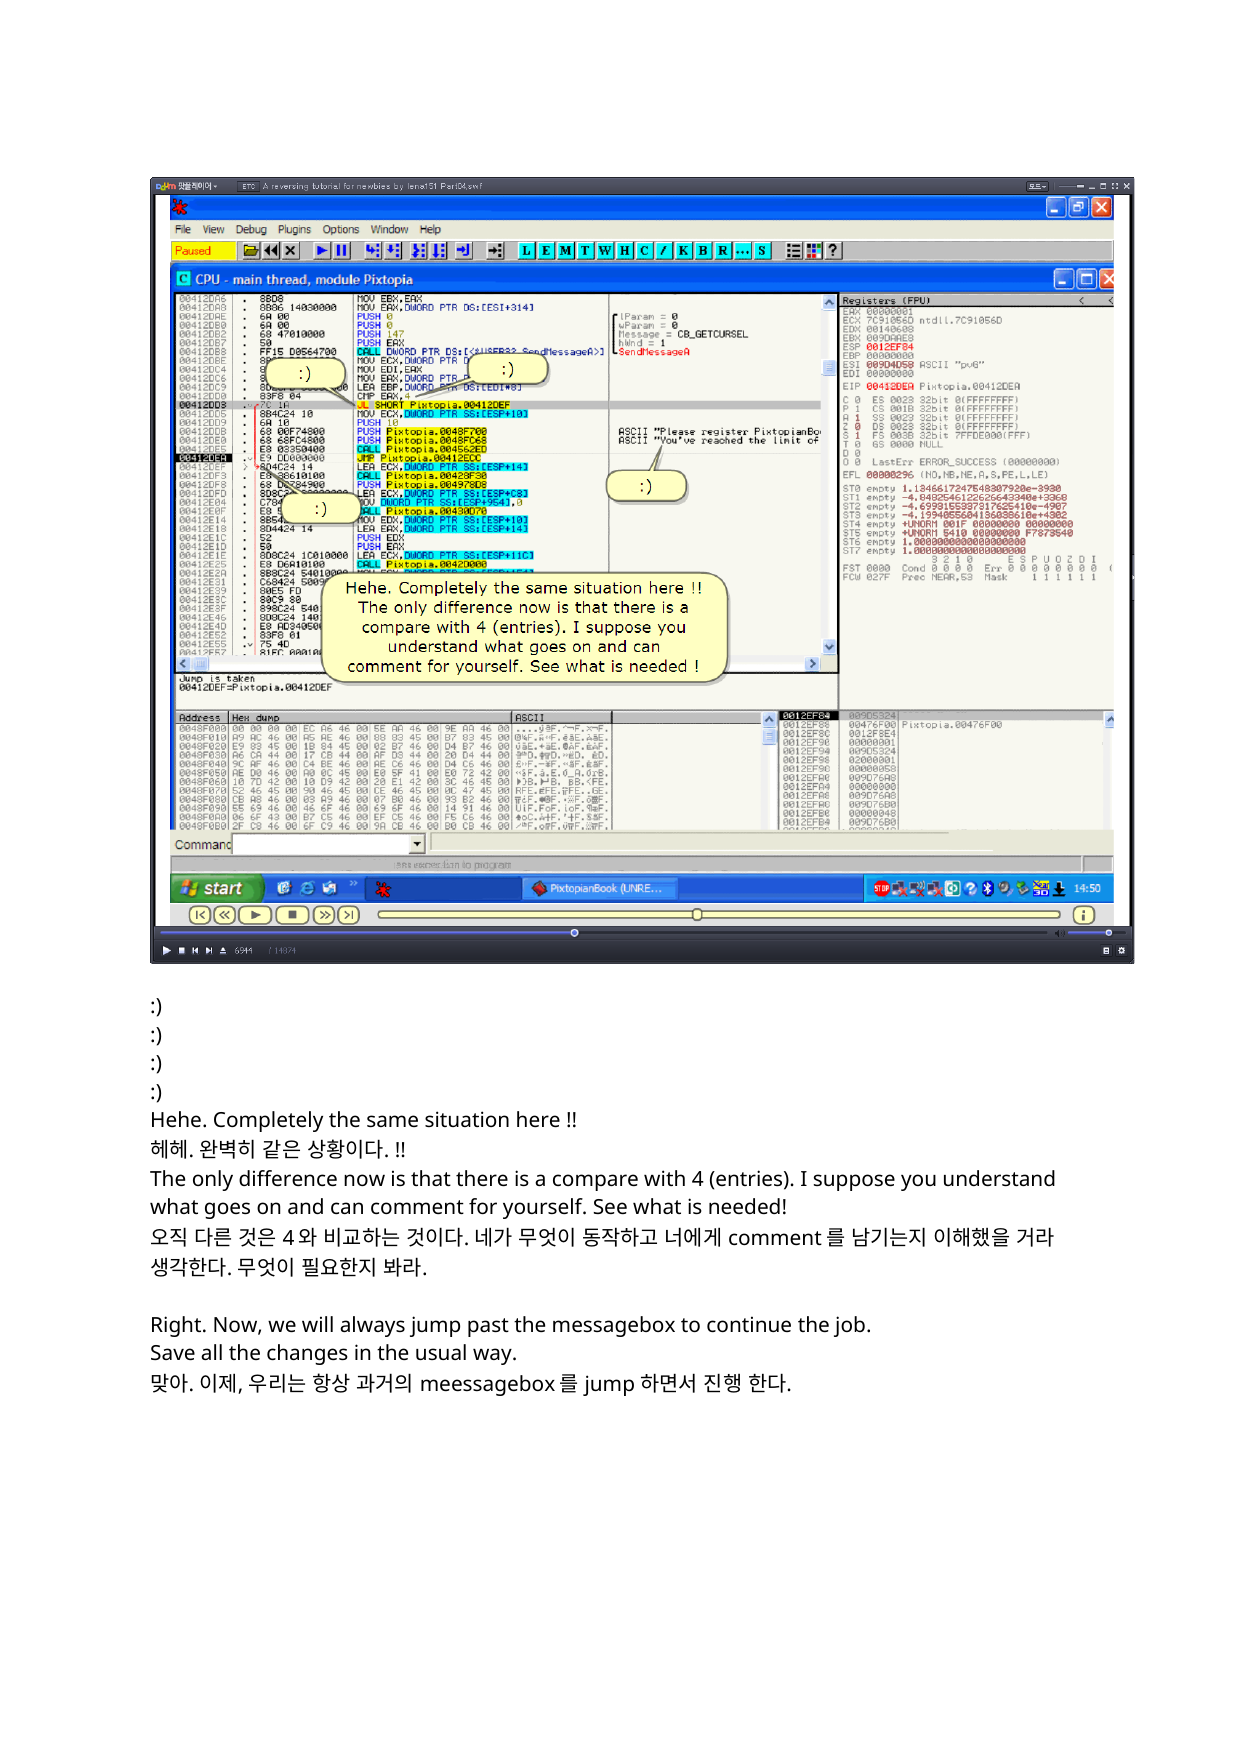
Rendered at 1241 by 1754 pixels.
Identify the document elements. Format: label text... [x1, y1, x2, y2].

text 오직 다른 것은 4와 비교하는 것이다. 네가 무엇이 동작하고 너에게 comment를 남기는지 이해했을 거라 생각한다. 무엇이 필요한지 봐라. [150, 1221, 1090, 1282]
text :) [150, 1077, 1090, 1105]
text :) [150, 992, 1090, 1020]
text The only difference now is that there is a compare with 4 (entries). I suppose you understand what goes on and can comment for yourself. See what is needed! [150, 1164, 1090, 1221]
text Hehe. Completely the same situation here !! [150, 1105, 1090, 1134]
text :) [150, 1020, 1090, 1048]
text 맞아. 이제, 우리는 항상 과거의 meessagebox를 jump 하면서 진행 한다. [150, 1367, 1090, 1397]
text 헤헤. 완벽히 같은 상황이다. !! [150, 1134, 1090, 1164]
text :) [150, 1048, 1090, 1077]
picture [150, 177, 1135, 964]
text Save all the changes in the usual way. [150, 1338, 1090, 1367]
text Right. Now, we will always jump past the messagebox to continue the job. [150, 1310, 1090, 1338]
